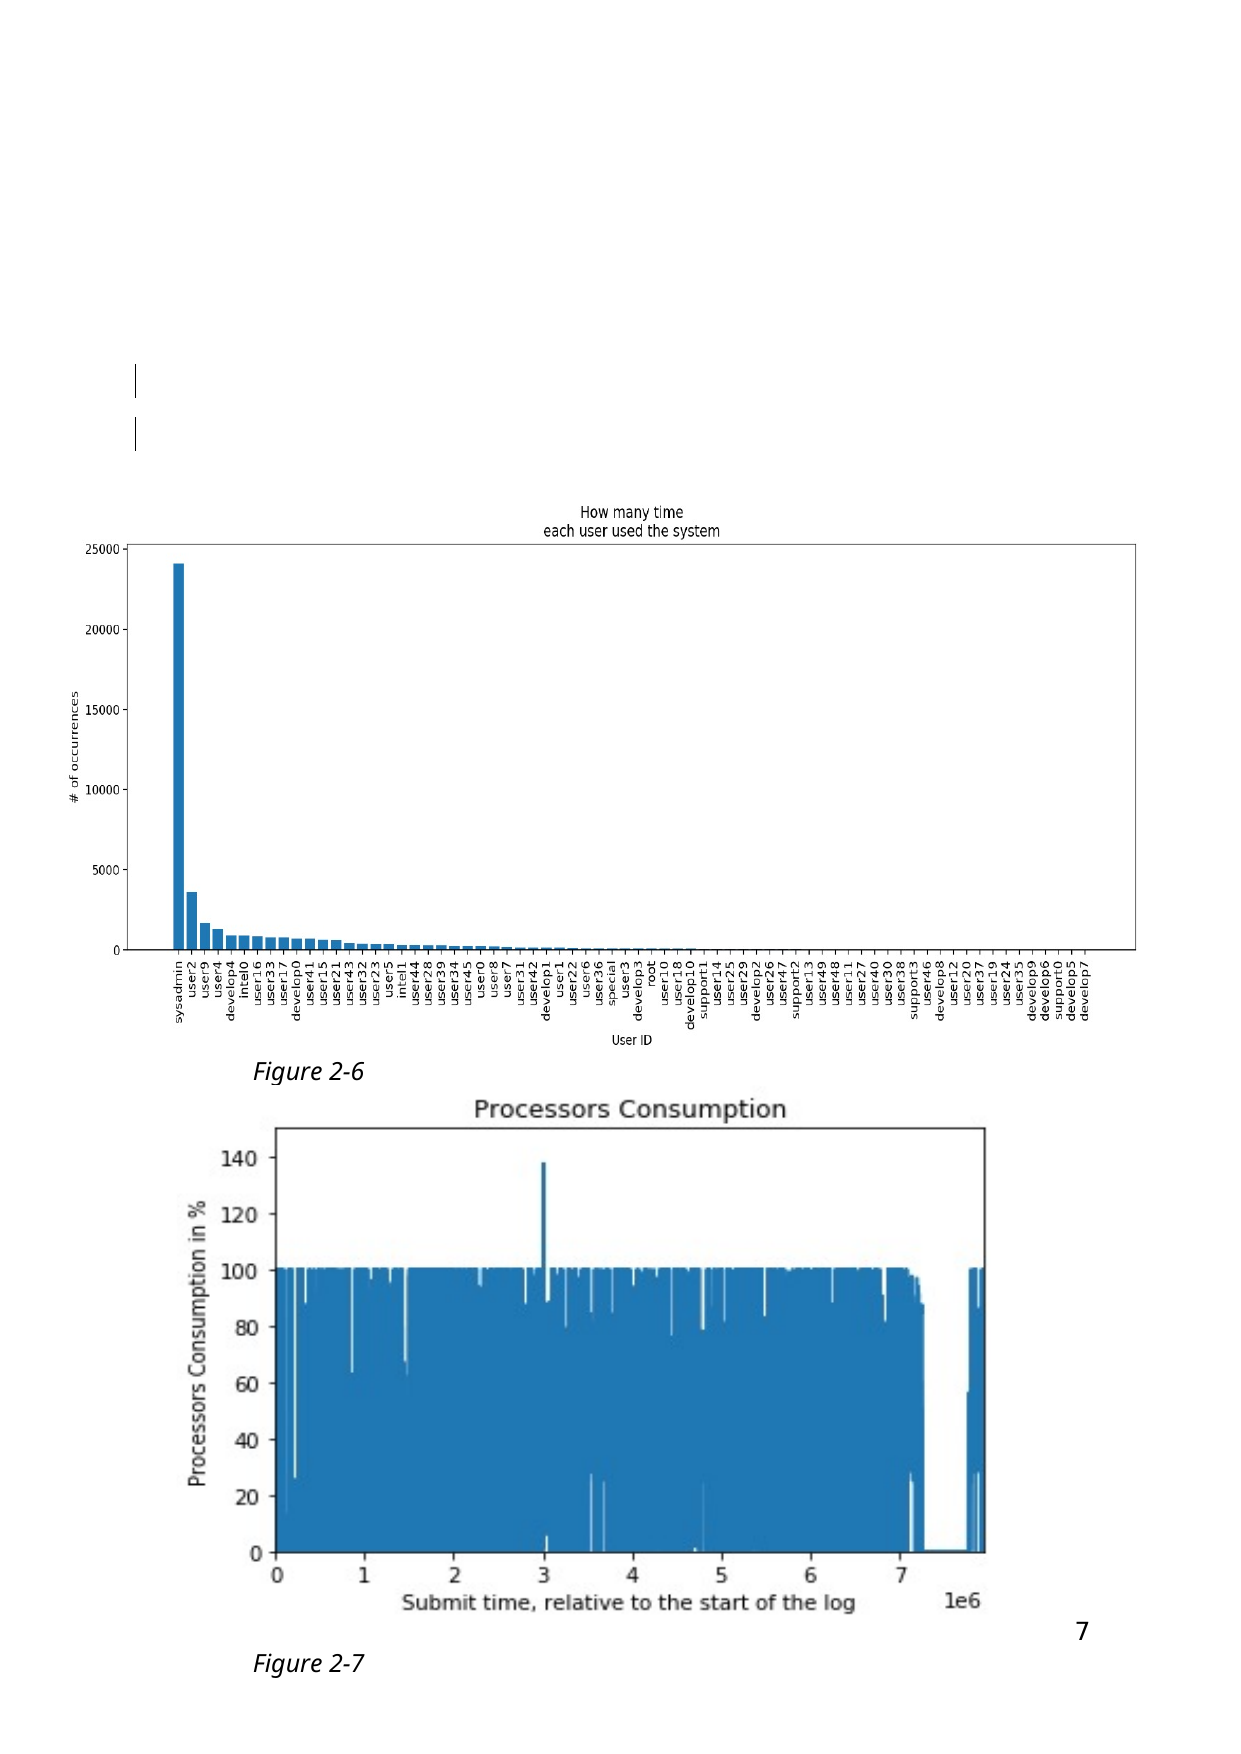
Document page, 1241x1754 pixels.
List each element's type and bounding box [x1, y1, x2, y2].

picture [41, 470, 1172, 1626]
